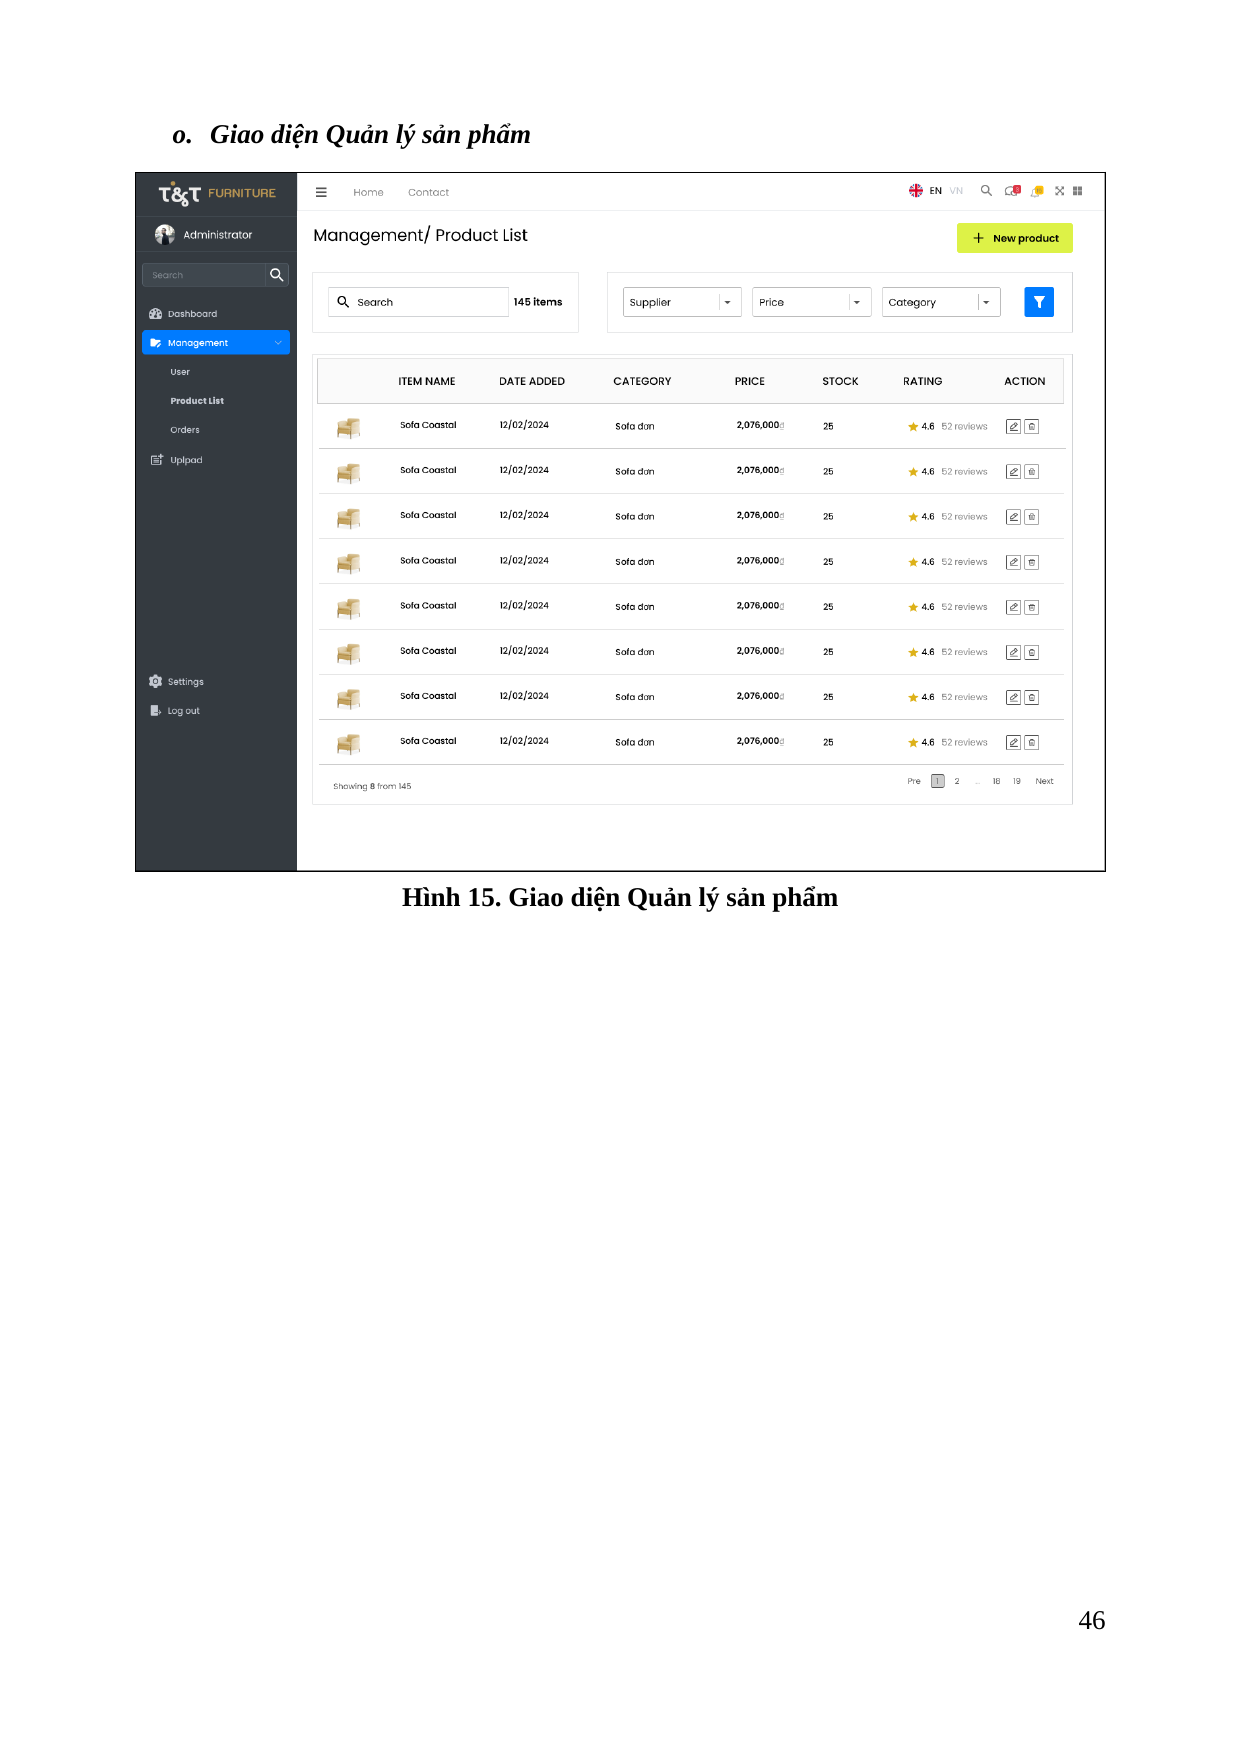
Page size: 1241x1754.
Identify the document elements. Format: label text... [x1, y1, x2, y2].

picture [136, 173, 1105, 871]
subtitle Giao diện Quản lý sản phẩm [172, 119, 1105, 150]
text Hình 15. Giao diện Quản lý sản phẩm [135, 881, 1105, 912]
